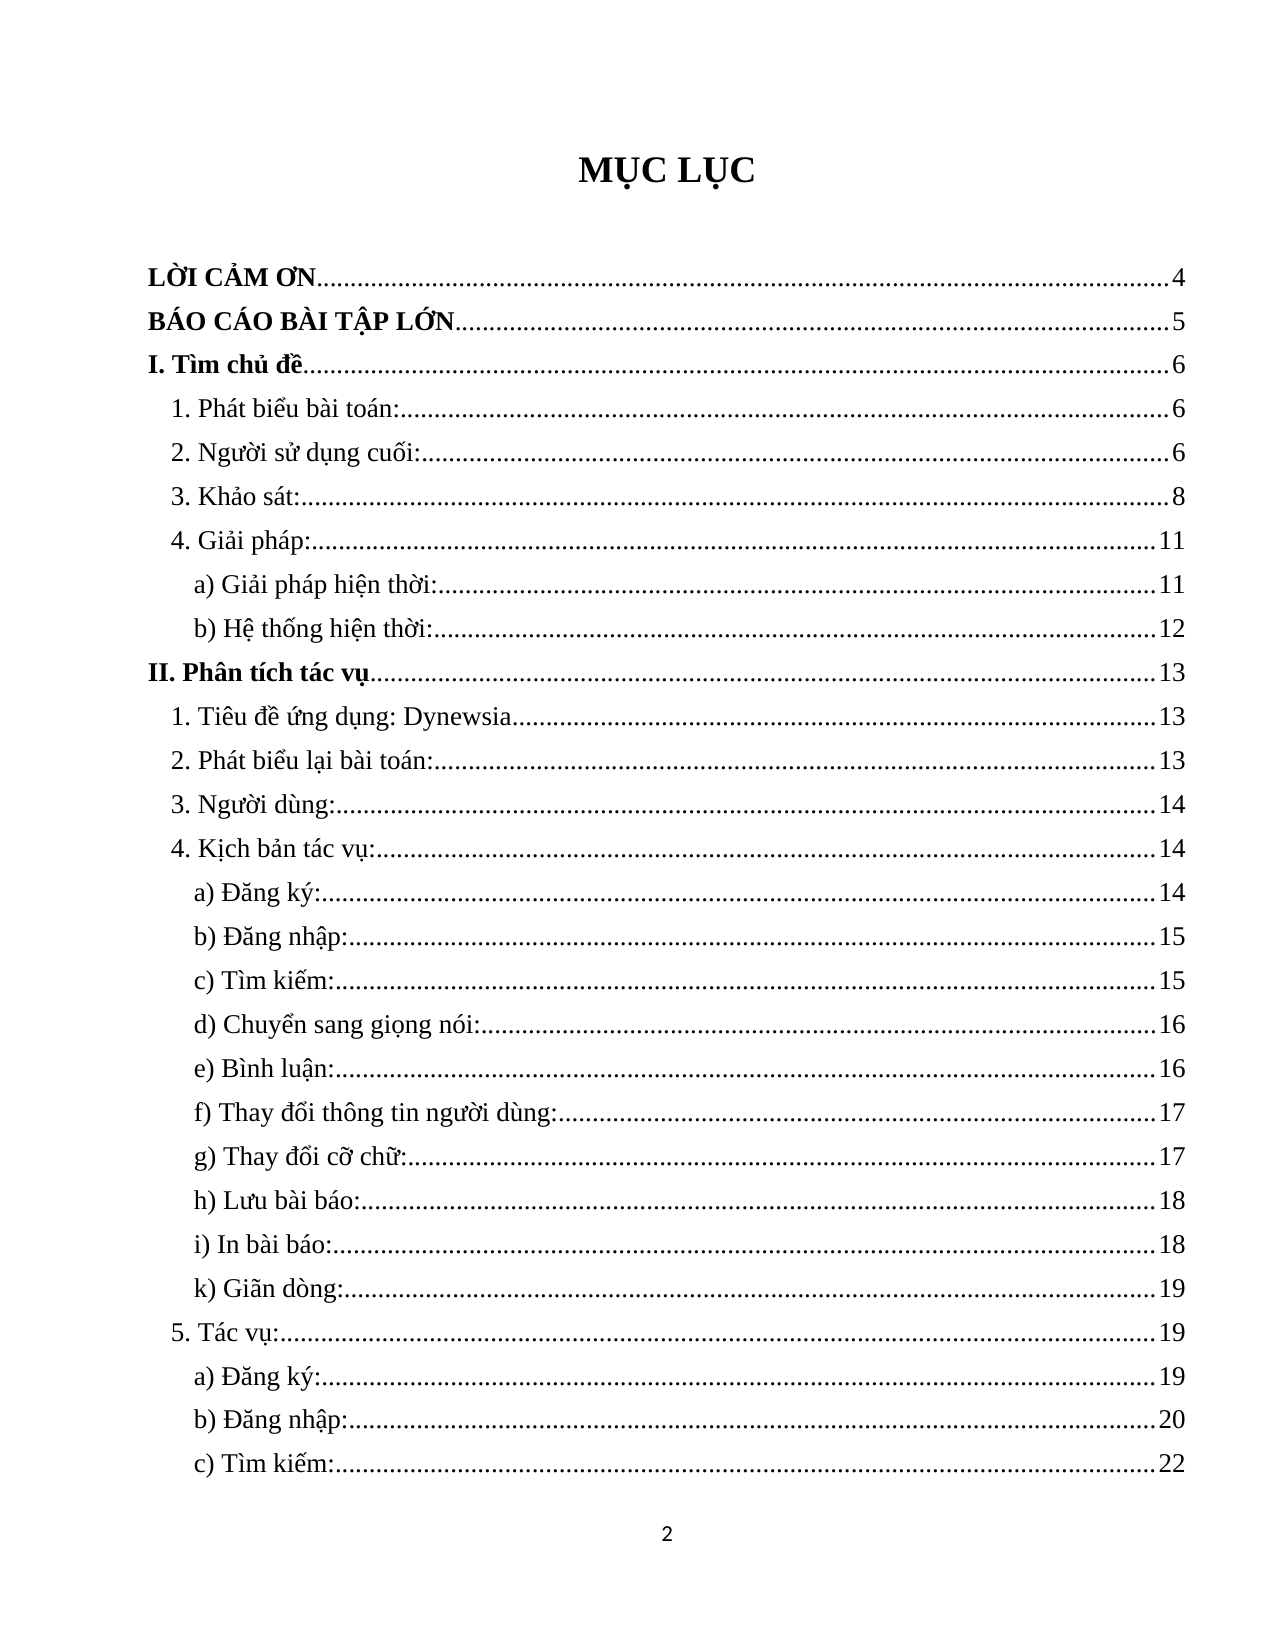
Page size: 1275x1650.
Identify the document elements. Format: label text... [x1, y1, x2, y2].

text MỤC LỤC [148, 148, 1186, 191]
